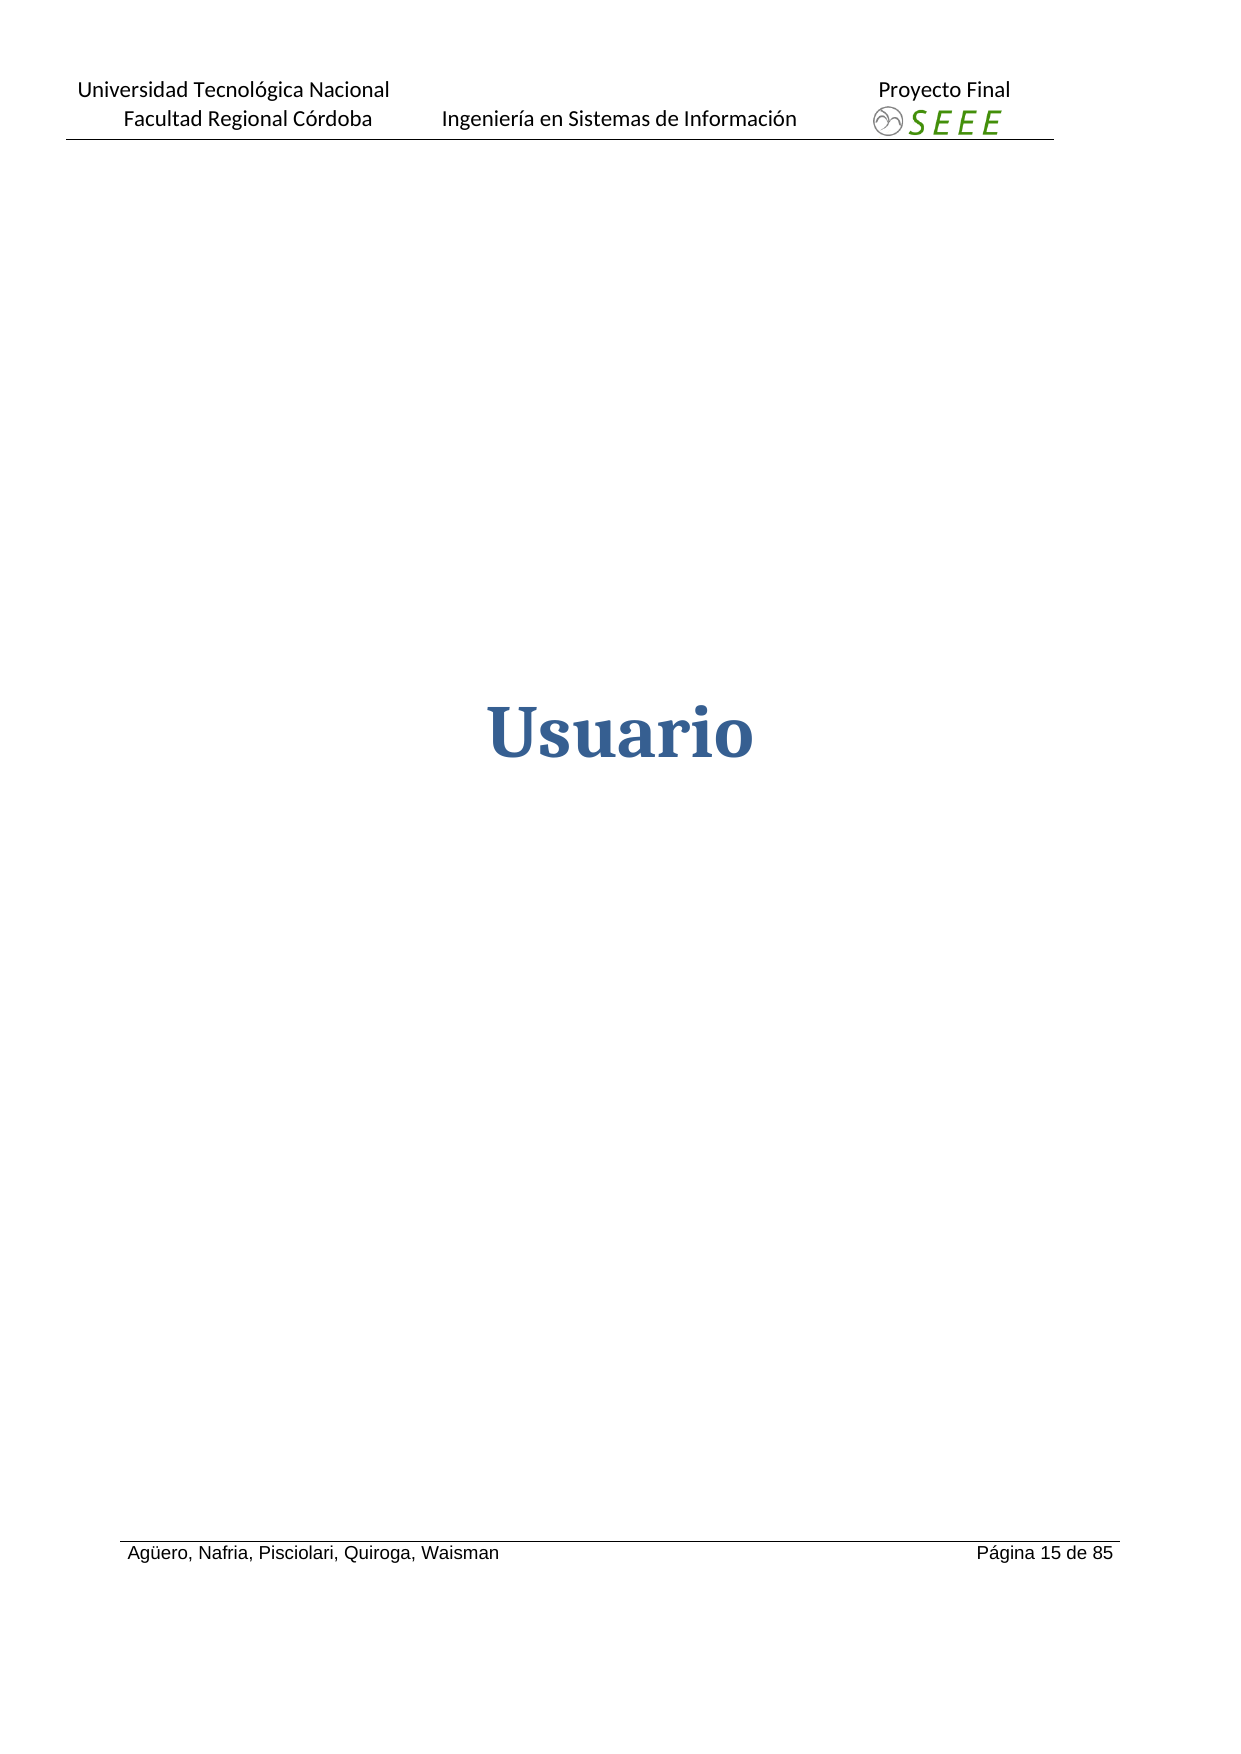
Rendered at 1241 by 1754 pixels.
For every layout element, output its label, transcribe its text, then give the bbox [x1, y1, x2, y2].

picture [873, 103, 1004, 139]
subtitle Usuario [125, 690, 1115, 776]
